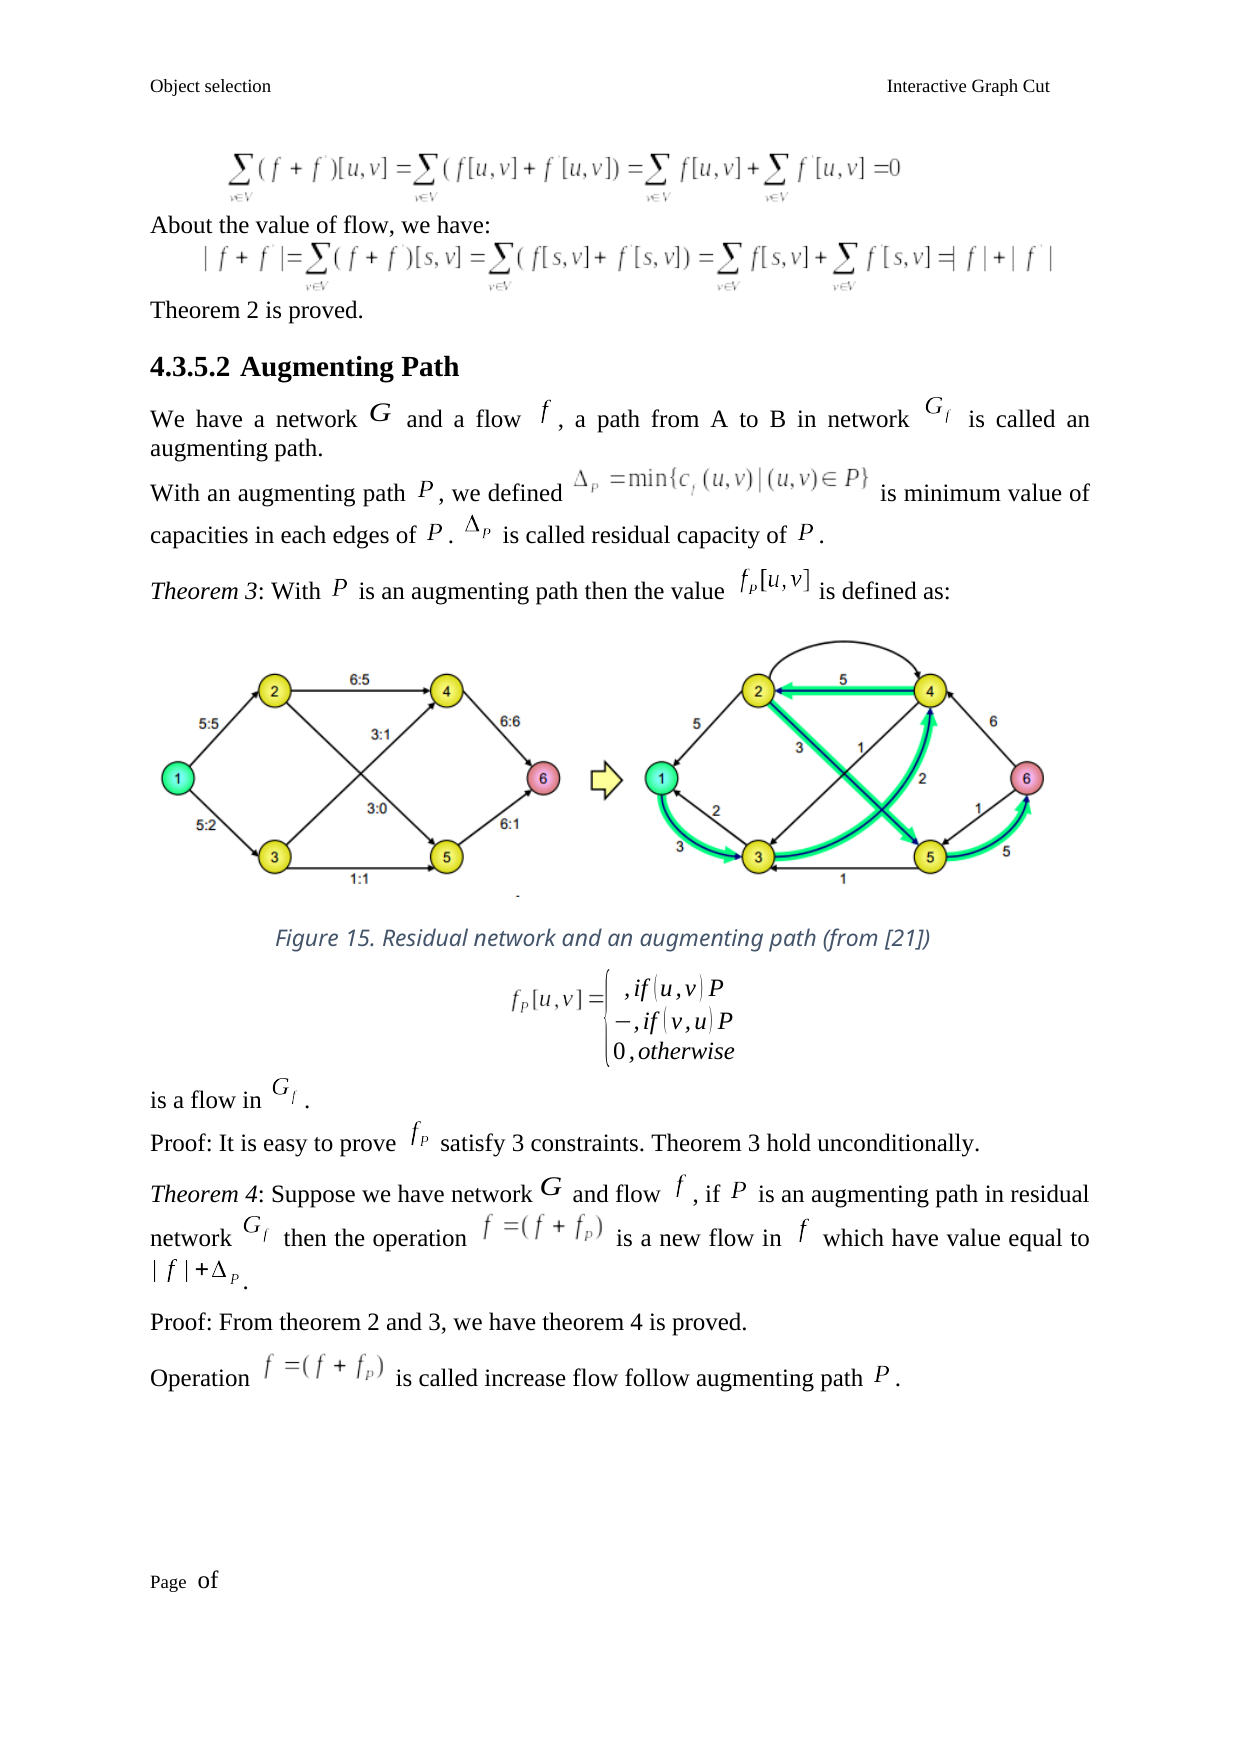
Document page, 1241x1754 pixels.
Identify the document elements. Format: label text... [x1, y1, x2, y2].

subtitle Augmenting Path [150, 349, 1090, 382]
text Proof: From theorem 2 and 3, we have theorem 4 is proved. [150, 1307, 1090, 1336]
text Proof: It is easy to prove satisfy 3 constraints. Theorem 3 hold unconditionally. [150, 1114, 1090, 1157]
text Theorem 4: Suppose we have network and flow , if is an augmenting path in residual network then the operation is a new flow in which have value equal to . [150, 1169, 1090, 1295]
text Theorem 2 is proved. [150, 295, 1090, 324]
text We have a network and a flow , a path from A to B in network is called an augmenting path. [150, 389, 1090, 462]
text Theorem 3: With is an augmenting path then the value is defined as: [150, 562, 1090, 605]
text About the value of flow, we have: [150, 210, 1090, 239]
text Operation is called increase flow follow augmenting path . [150, 1348, 1090, 1391]
text With an augmenting path , we defined is minimum value of capacities in each edges of . is called residual capacity of . [150, 462, 1090, 549]
text is a flow in . [150, 1069, 1090, 1114]
picture [151, 637, 1058, 897]
